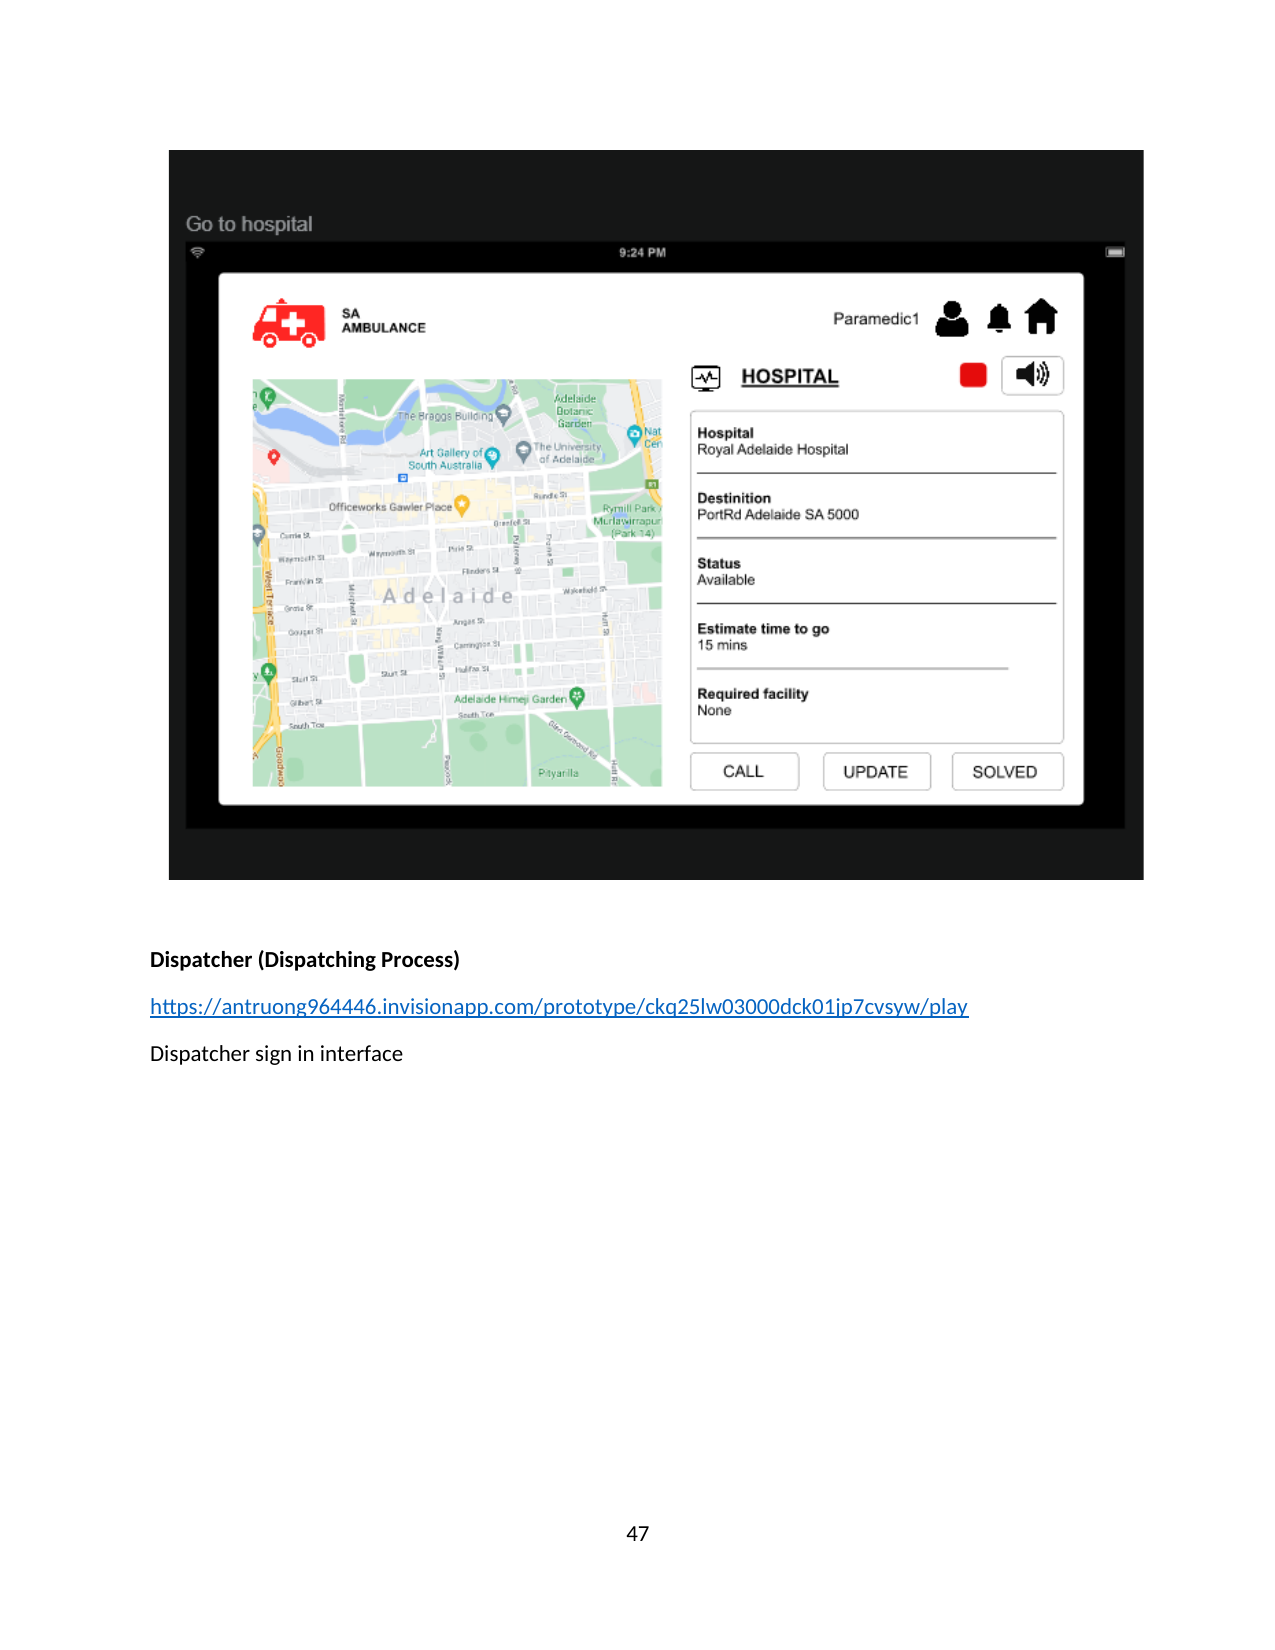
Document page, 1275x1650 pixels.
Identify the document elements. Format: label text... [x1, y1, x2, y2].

text Dispatcher sign in interface [150, 1039, 1125, 1067]
text https://antruong964446.invisionapp.com/prototype/ckq25lw03000dck01jp7cvsyw/play [150, 992, 1125, 1020]
text Dispatcher (Dispatching Process) [150, 945, 1125, 973]
